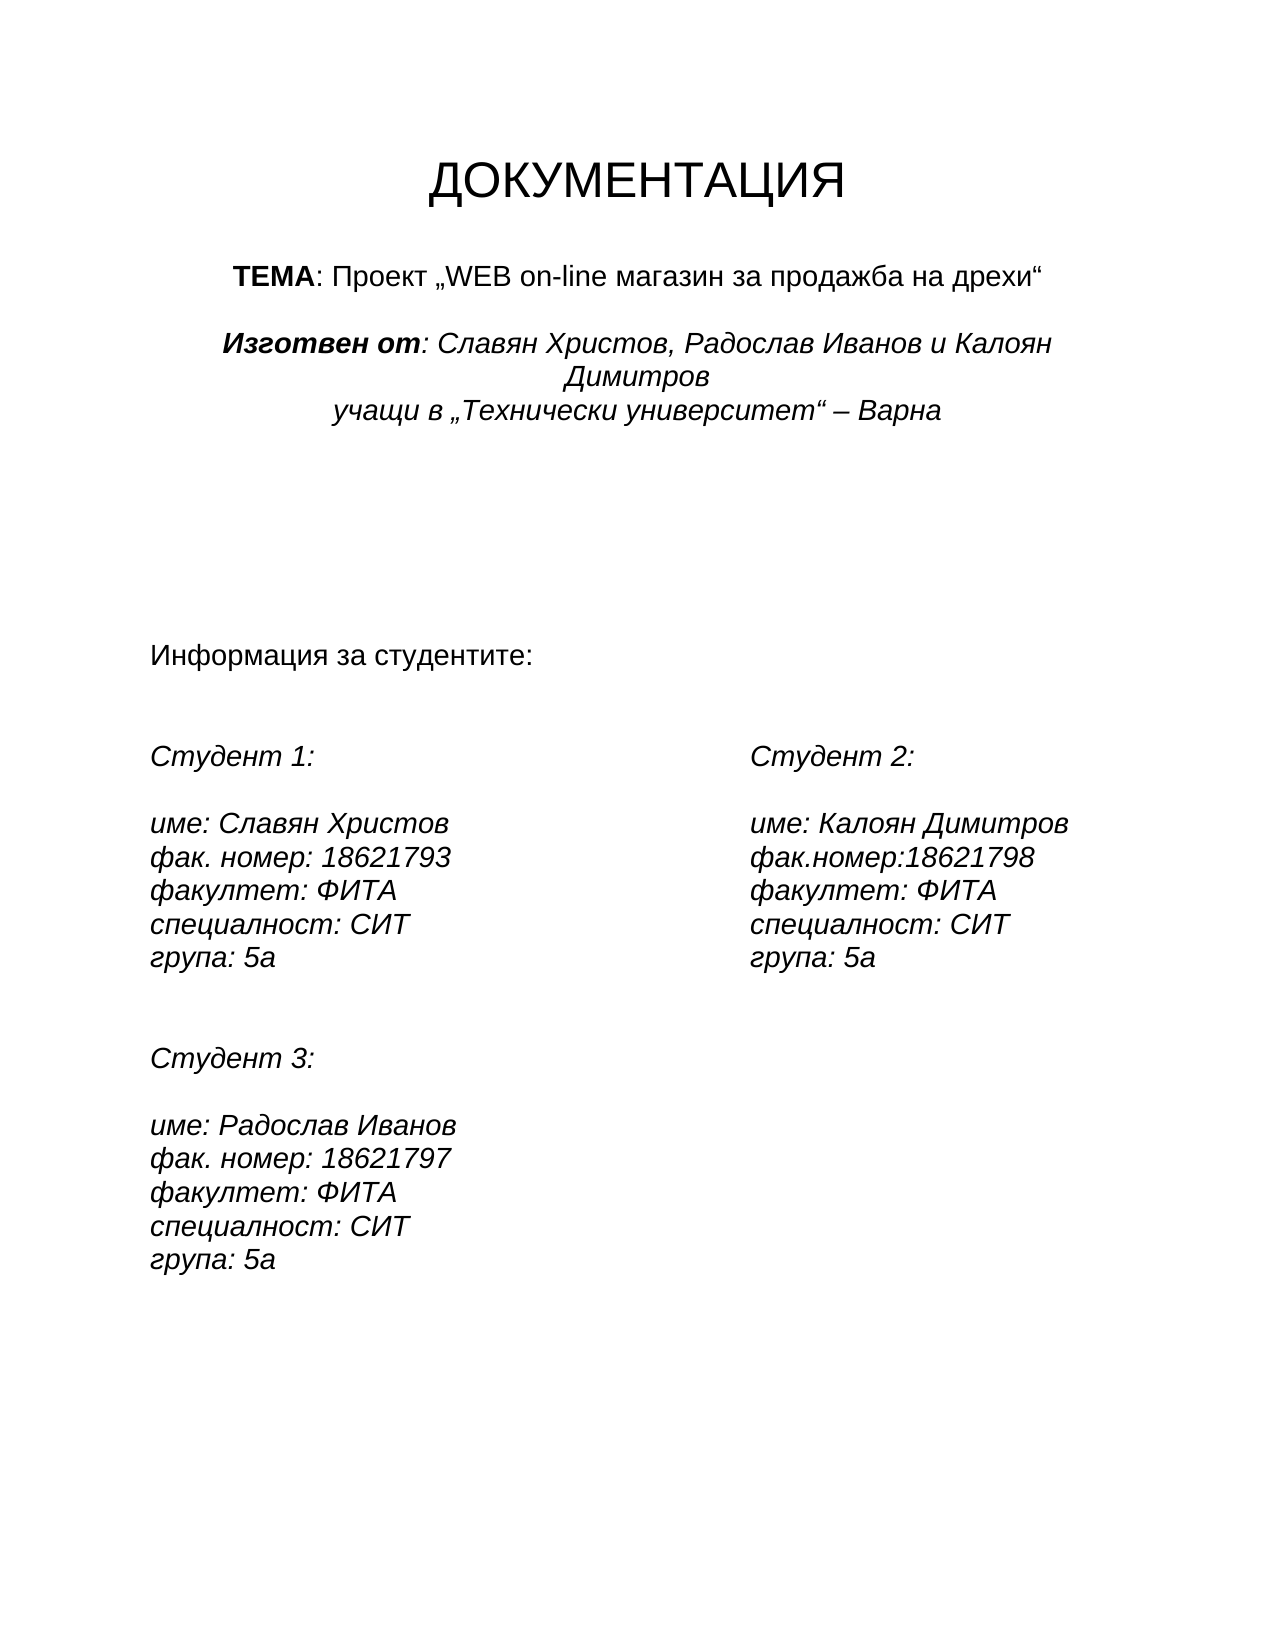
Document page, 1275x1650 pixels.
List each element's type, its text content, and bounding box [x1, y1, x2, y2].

text Студент 3: [150, 1041, 1125, 1074]
text факултет: ФИТА [150, 1175, 1125, 1208]
text специалност: СИТ специалност: СИТ [150, 907, 1125, 940]
text ДОКУМЕНТАЦИЯ [150, 150, 1125, 207]
text ТЕМА: Проект „WEB on-line магазин за продажба на дрехи“ [150, 258, 1125, 292]
text име: Радослав Иванов [150, 1108, 1125, 1141]
text Студент 1: Студент 2: [150, 739, 1125, 772]
text фак. номер: 18621793 фак.номер:18621798 [150, 839, 1125, 873]
text група: 5а група: 5а [150, 940, 1125, 974]
text Информация за студентите: [150, 638, 1125, 672]
text име: Славян Христов име: Калоян Димитров [150, 806, 1125, 839]
text учащи в „Технически университет“ – Варна [150, 393, 1125, 426]
text група: 5а [150, 1242, 1125, 1276]
text специалност: СИТ [150, 1208, 1125, 1242]
text факултет: ФИТА факултет: ФИТА [150, 873, 1125, 907]
text фак. номер: 18621797 [150, 1141, 1125, 1175]
text Изготвен от: Славян Христов, Радослав Иванов и Калоян Димитров [150, 326, 1125, 393]
